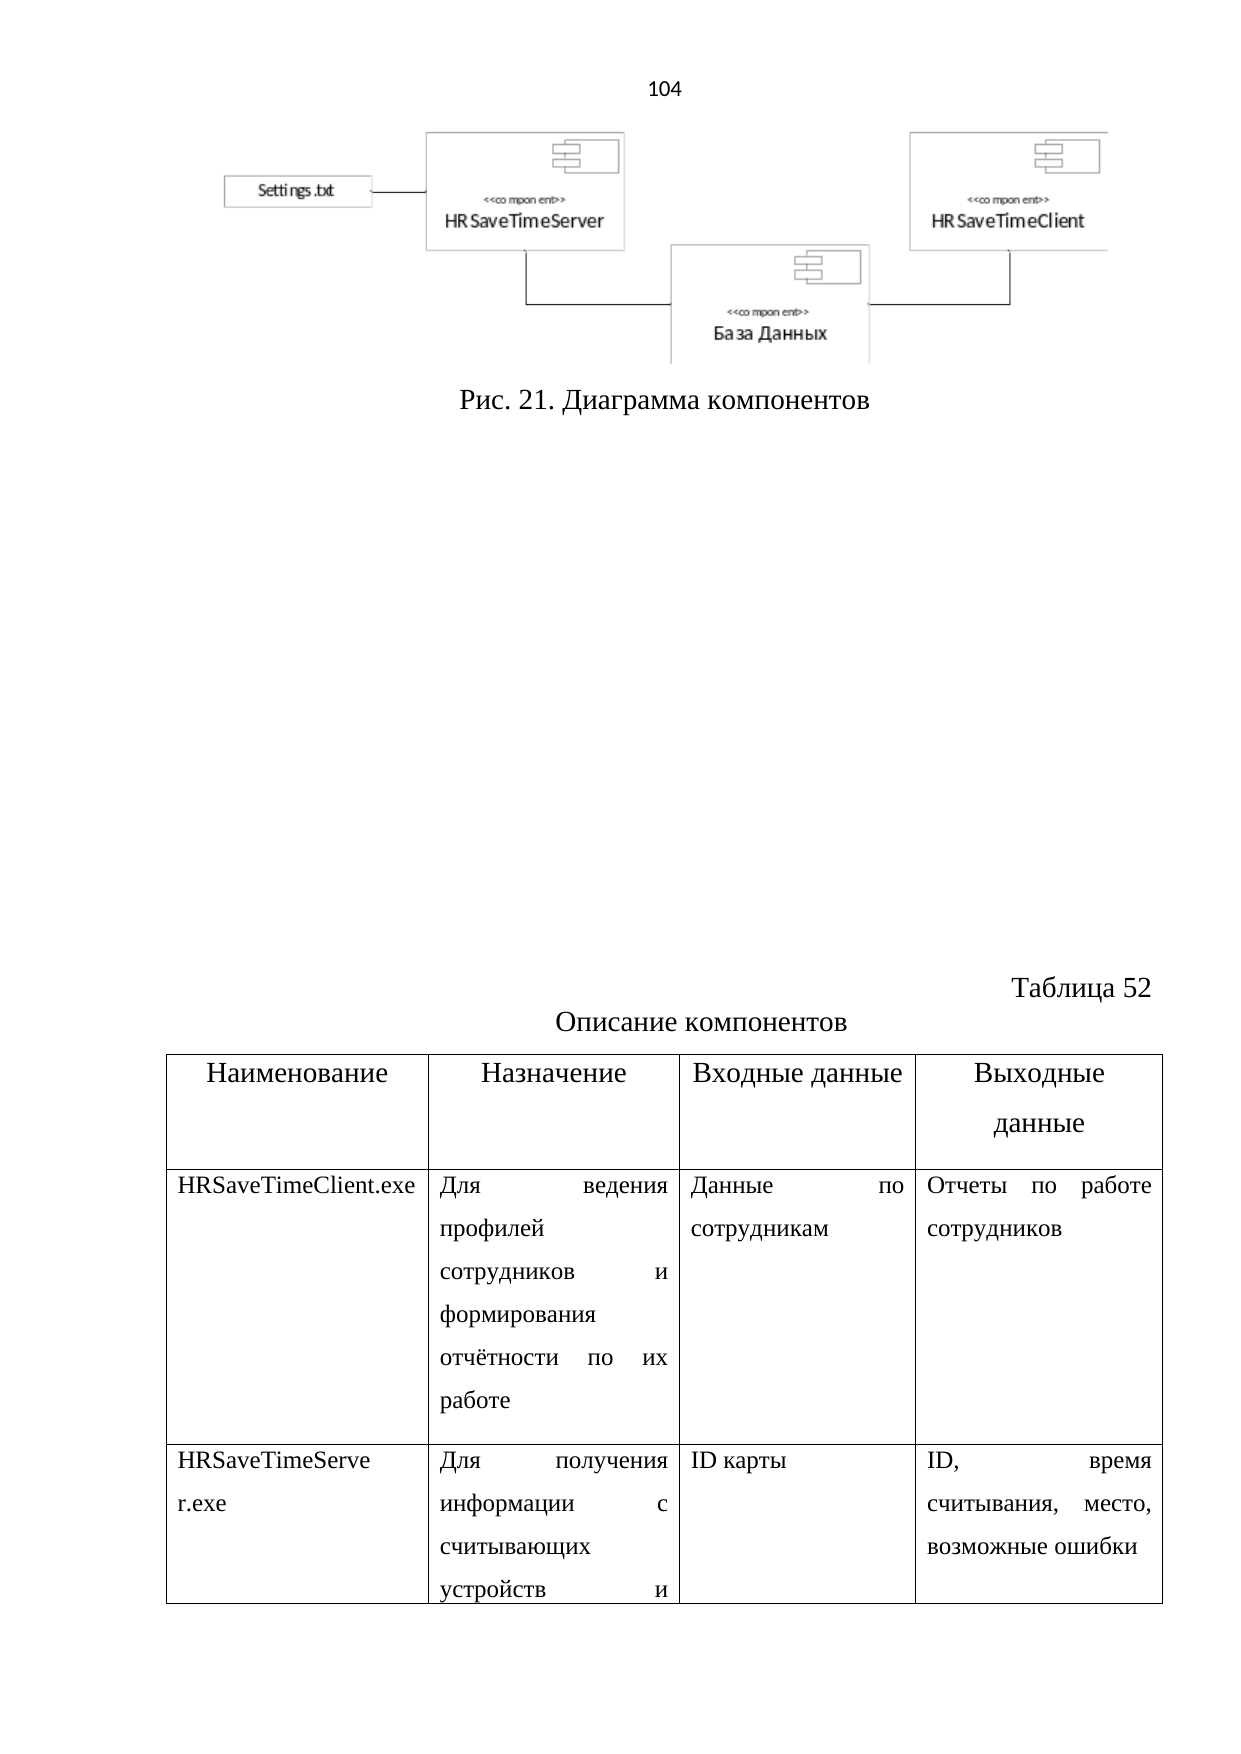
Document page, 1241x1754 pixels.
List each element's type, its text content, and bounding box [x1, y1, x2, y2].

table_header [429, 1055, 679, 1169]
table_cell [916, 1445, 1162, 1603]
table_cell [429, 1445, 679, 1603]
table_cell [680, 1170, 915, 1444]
text Описание компонентов [177, 1004, 1152, 1037]
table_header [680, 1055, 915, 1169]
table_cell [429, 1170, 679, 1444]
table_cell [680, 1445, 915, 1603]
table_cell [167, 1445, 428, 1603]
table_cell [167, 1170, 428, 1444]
text Рис. 21. Диаграмма компонентов [177, 382, 1152, 416]
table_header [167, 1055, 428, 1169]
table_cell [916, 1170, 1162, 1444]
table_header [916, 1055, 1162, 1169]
text Таблица 52 [177, 970, 1152, 1004]
